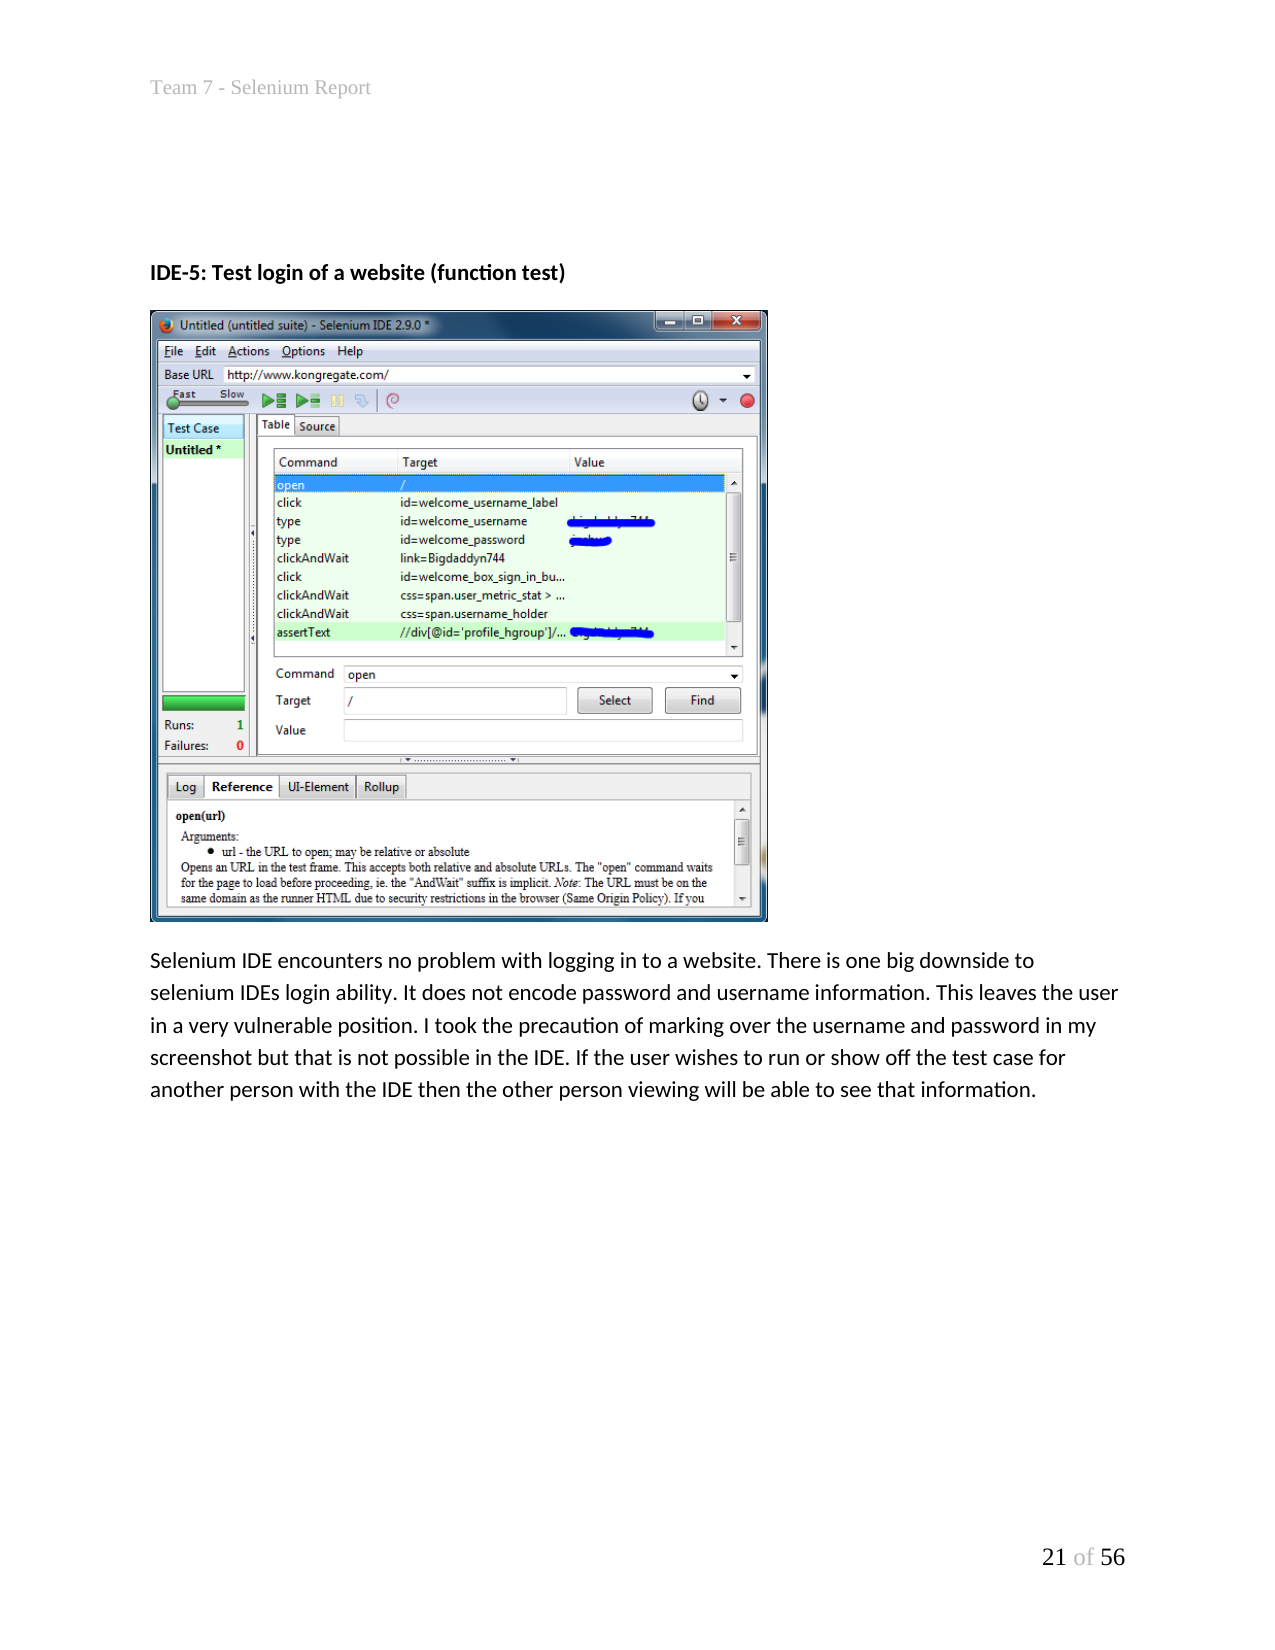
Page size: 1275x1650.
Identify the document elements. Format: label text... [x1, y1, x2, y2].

text IDE-5: Test login of a website (function test) [150, 258, 1125, 286]
picture [150, 310, 768, 922]
text Selenium IDE encounters no problem with logging in to a website. There is one big downside to selenium IDEs login ability. It does not encode password and username information. This leaves the user in a very vulnerable position. I took the precaution of marking over the username and password in my screenshot but that is not possible in the IDE. If the user wishes to run or show off the test case for another person with the IDE then the other person viewing will be able to see that information. [150, 946, 1125, 1103]
